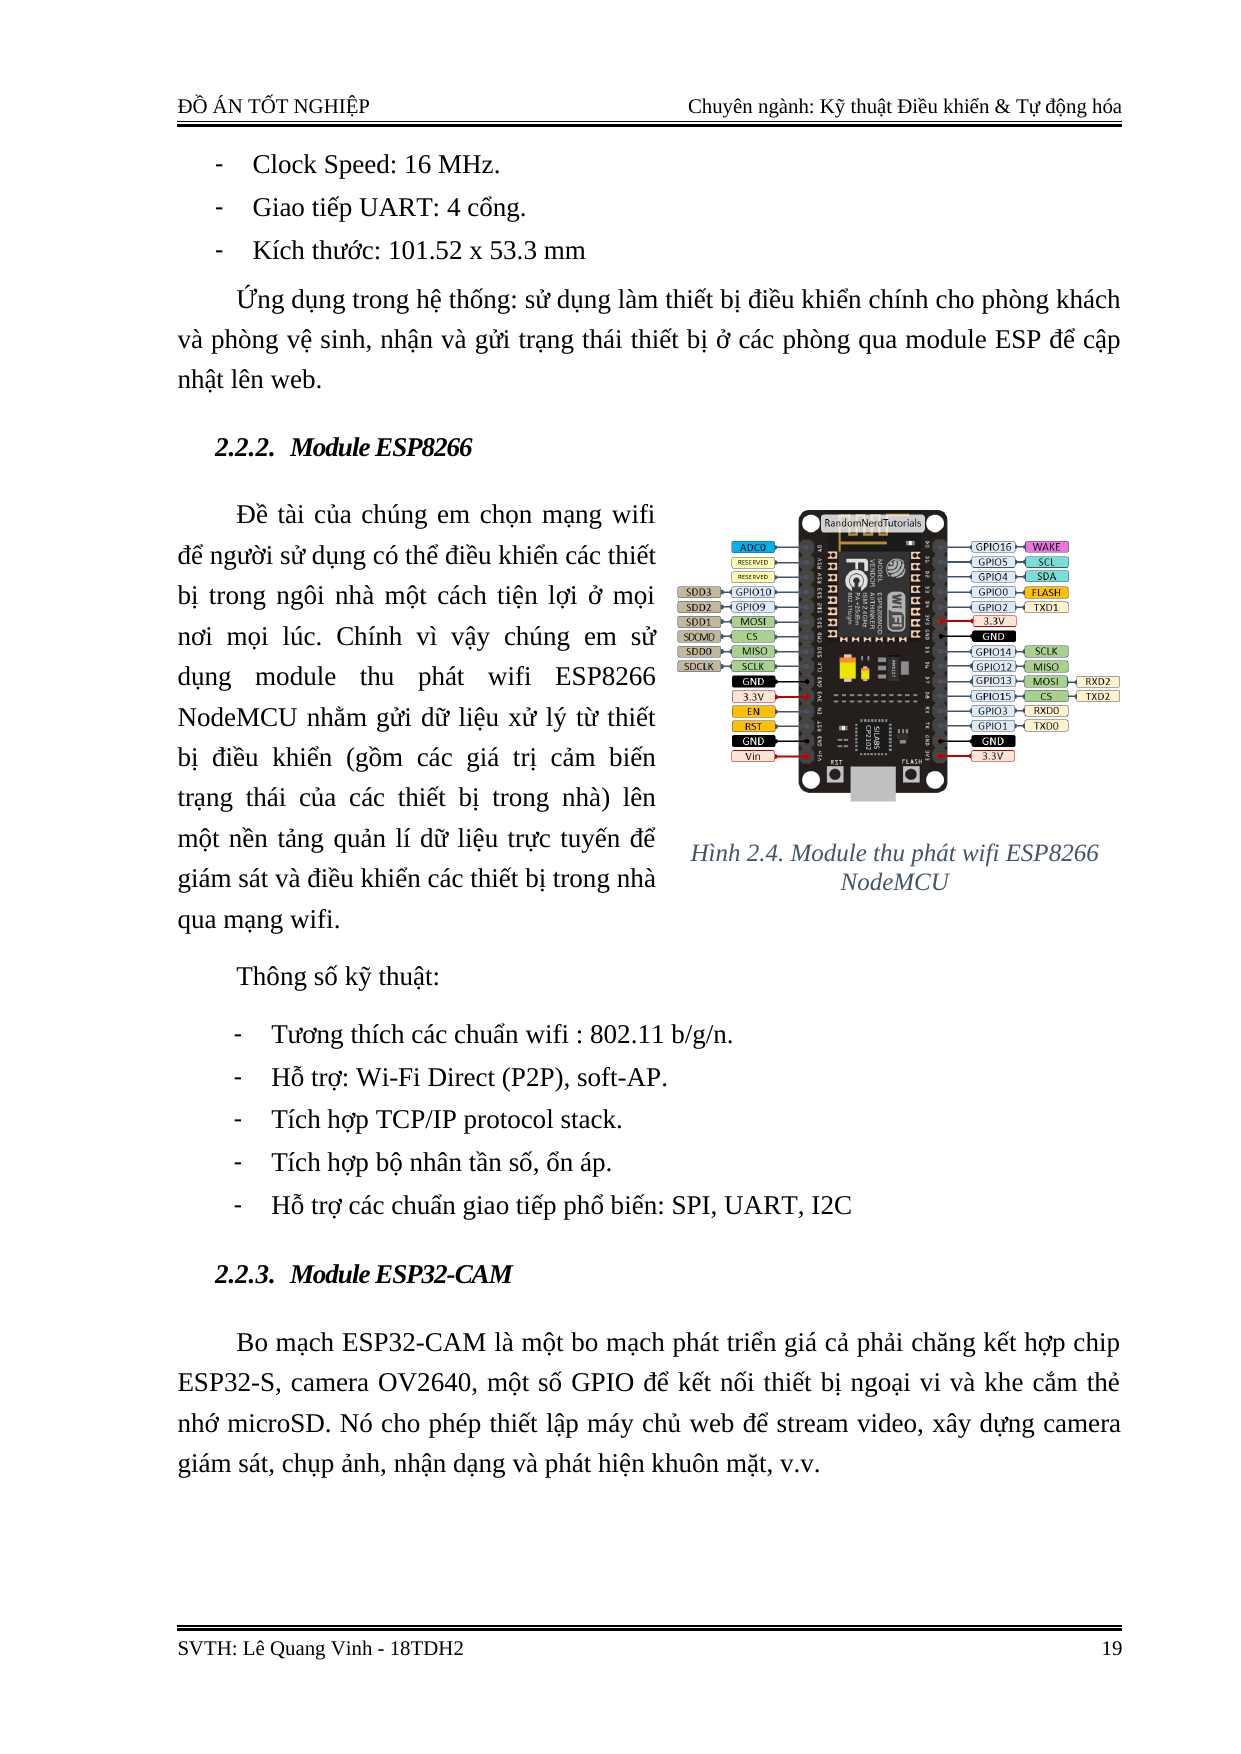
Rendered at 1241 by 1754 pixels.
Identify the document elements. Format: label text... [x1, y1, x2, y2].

list Tích hợp TCP/IP protocol stack. [233, 1103, 1122, 1136]
list Giao tiếp UART: 4 cổng. [215, 191, 1122, 224]
list Clock Speed: 16 MHz. [215, 148, 1122, 181]
list Hỗ trợ các chuẩn giao tiếp phổ biến: SPI, UART, I2C [233, 1188, 1122, 1222]
list Tương thích các chuẩn wifi : 802.11 b/g/n. [233, 1017, 1122, 1050]
subtitle Module ESP8266 [215, 431, 1122, 462]
list Kích thước: 101.52 x 53.3 mm [215, 233, 1122, 267]
text Thông số kỹ thuật: [177, 960, 1122, 991]
text Ứng dụng trong hệ thống: sử dụng làm thiết bị điều khiển chính cho phòng khách và phòng vệ sinh, nhận và gửi trạng thái thiết bị ở các phòng qua module ESP để cập nhật lên web. [177, 283, 1122, 395]
picture [675, 508, 1121, 804]
subtitle Module ESP32-CAM [215, 1258, 1122, 1290]
list Hỗ trợ: Wi-Fi Direct (P2P), soft-AP. [233, 1060, 1122, 1093]
text Bo mạch ESP32-CAM là một bo mạch phát triển giá cả phải chăng kết hợp chip ESP32-S, camera OV2640, một số GPIO để kết nối thiết bị ngoại vi và khe cắm thẻ nhớ microSD. Nó cho phép thiết lập máy chủ web để stream video, xây dựng camera giám sát, chụp ảnh, nhận dạng và phát hiện khuôn mặt, v.v. [177, 1326, 1122, 1478]
list Tích hợp bộ nhân tần số, ổn áp. [233, 1146, 1122, 1179]
